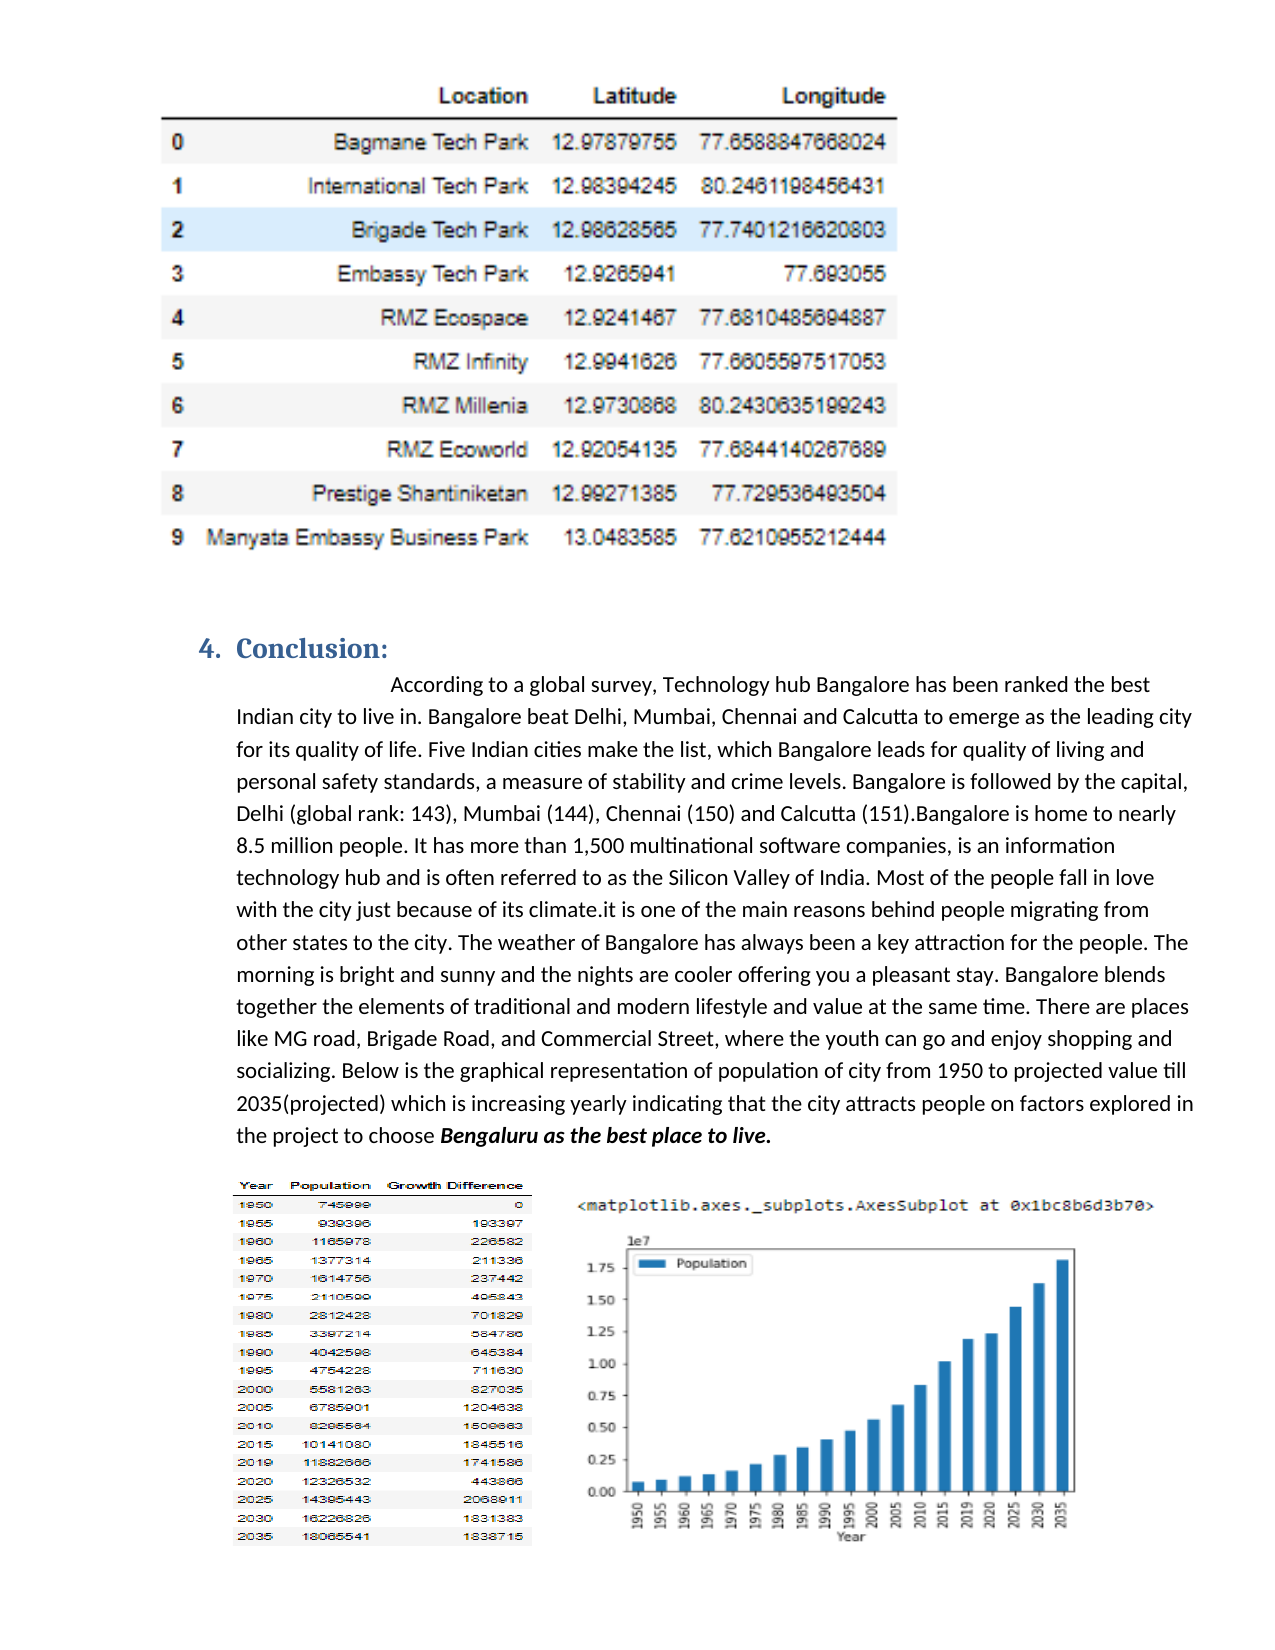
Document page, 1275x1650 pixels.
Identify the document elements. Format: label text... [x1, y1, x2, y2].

picture [232, 1173, 1161, 1554]
subtitle Conclusion: [198, 632, 1200, 665]
picture [153, 75, 927, 578]
text According to a global survey, Technology hub Bangalore has been ranked the best Indian city to live in. Bangalore beat Delhi, Mumbai, Chennai and Calcutta to emerge as the leading city for its quality of life. Five Indian cities make the list, which Bangalore leads for quality of living and personal safety standards, a measure of stability and crime levels. Bangalore is followed by the capital, Delhi (global rank: 143), Mumbai (144), Chennai (150) and Calcutta (151).Bangalore is home to nearly 8.5 million people. It has more than 1,500 multinational software companies, is an information technology hub and is often referred to as the Silicon Valley of India. Most of the people fall in love with the city just because of its climate.it is one of the main reasons behind people migrating from other states to the city. The weather of Bangalore has always been a key attraction for the people. The morning is bright and sunny and the nights are cooler offering you a pleasant stay. Bangalore blends together the elements of traditional and modern lifestyle and value at the same time. There are places like MG road, Brigade Road, and Commercial Street, where the youth can go and enjoy shopping and socializing. Below is the graphical representation of population of city from 1950 to projected value till 2035(projected) which is increasing yearly indicating that the city attracts people on factors explored in the project to choose Bengaluru as the best place to live. [236, 670, 1200, 1149]
